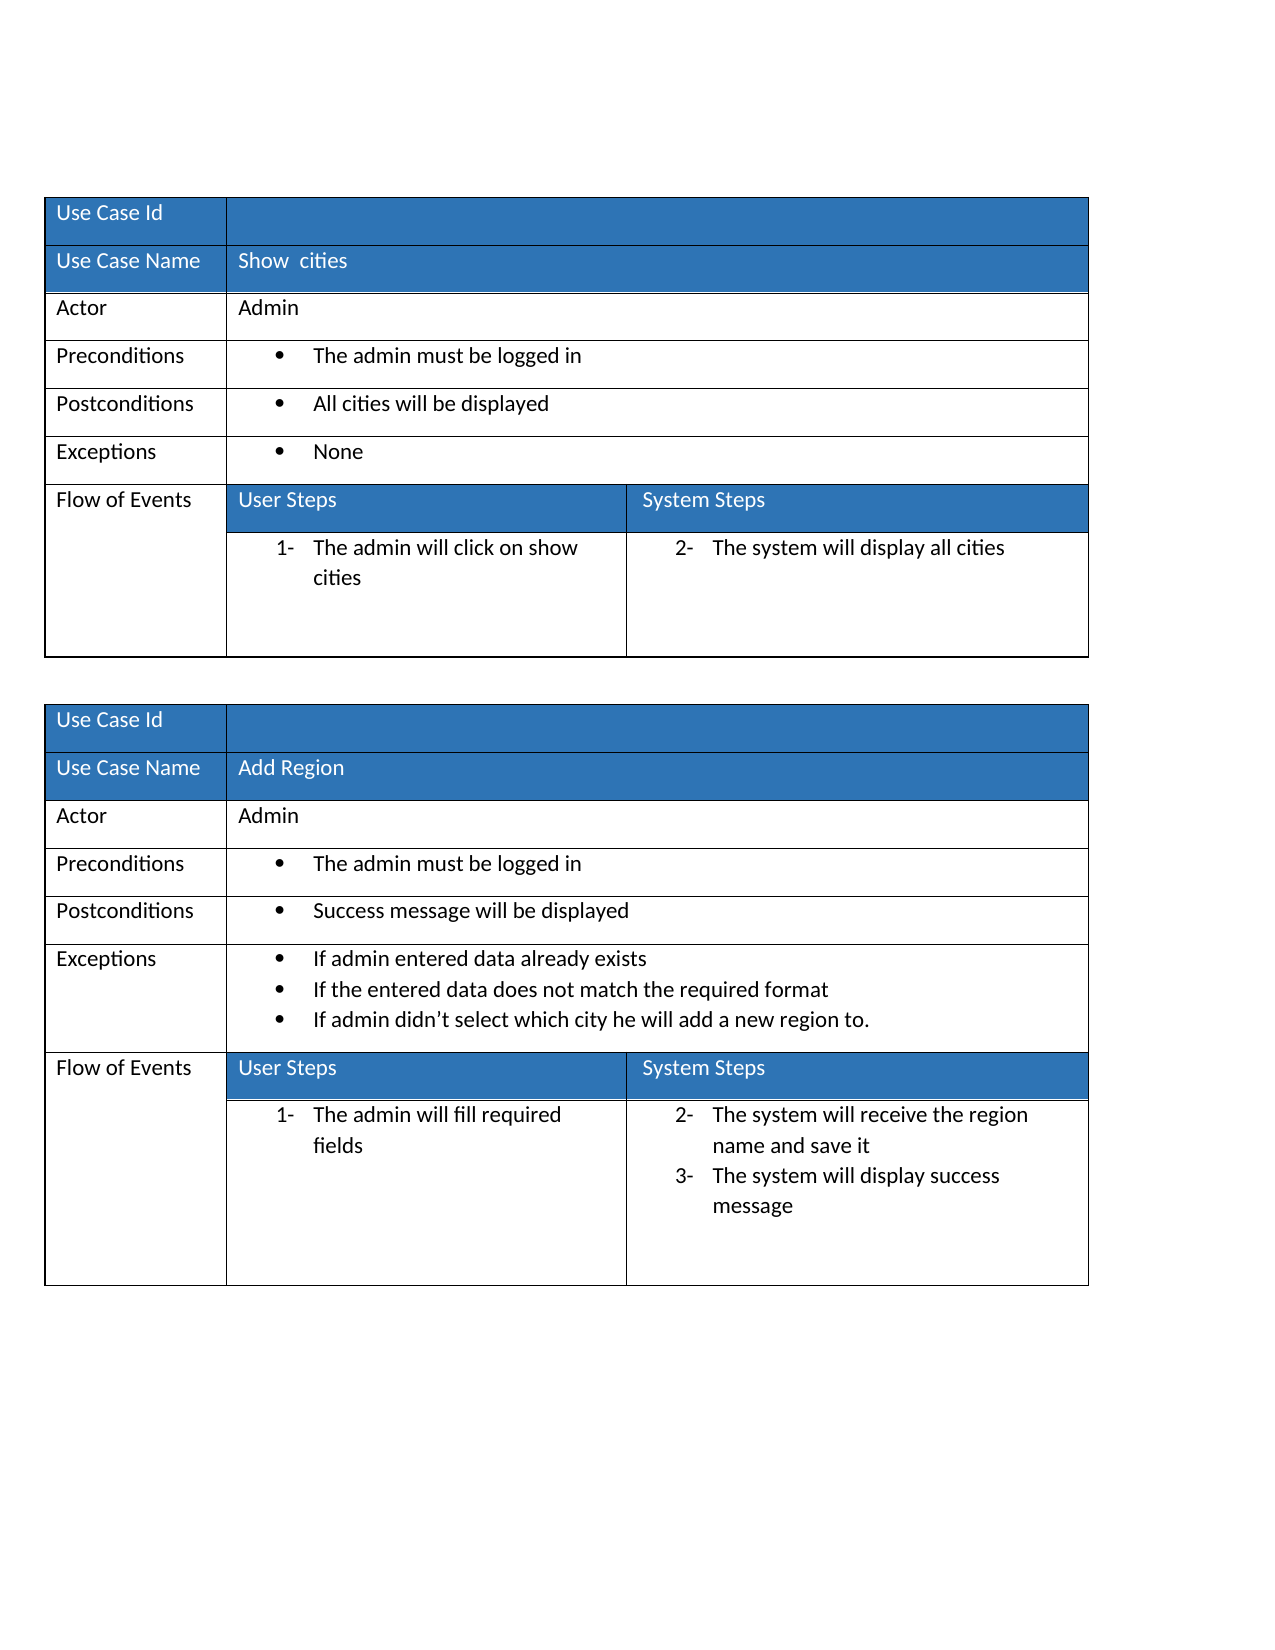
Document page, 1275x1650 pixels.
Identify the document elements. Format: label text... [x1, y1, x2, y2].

table_cell Postconditions [46, 389, 226, 436]
table_cell Actor [46, 801, 226, 848]
table_cell The system will display all cities [627, 533, 1088, 656]
table_cell Actor [46, 294, 226, 340]
table_cell None [227, 437, 1088, 484]
table_cell System Steps [627, 1053, 1088, 1099]
table_cell Add Region [227, 753, 1088, 800]
table_cell All cities will be displayed [227, 389, 1088, 436]
table_cell The admin must be logged in [227, 341, 1088, 388]
table_cell Postconditions [46, 897, 226, 943]
table_cell Success message will be displayed [227, 897, 1088, 943]
table_cell User Steps [227, 1053, 626, 1099]
table_cell Admin [227, 294, 1088, 340]
table_header Use Case Id [46, 705, 226, 752]
table_cell Exceptions [46, 437, 226, 484]
table_cell The admin will click on show cities [227, 533, 626, 656]
table_cell User Steps [227, 485, 626, 532]
table_cell The admin will fill required fields [227, 1101, 626, 1285]
table_cell Use Case Name [46, 246, 226, 292]
table_cell Flow of Events [46, 485, 226, 656]
table_header [227, 705, 1088, 752]
table_cell The admin must be logged in [227, 849, 1088, 896]
table_cell Exceptions [46, 945, 226, 1052]
table_cell The system will receive the region name and save it The system will display success message [627, 1101, 1088, 1285]
table_cell System Steps [627, 485, 1088, 532]
table_cell Preconditions [46, 849, 226, 896]
table_cell Flow of Events [46, 1053, 226, 1285]
table_cell If admin entered data already exists If the entered data does not match the required format If admin didn’t select which city he will add a new region to. [227, 945, 1088, 1052]
table_cell Use Case Name [46, 753, 226, 800]
table_cell Admin [227, 801, 1088, 848]
table_cell Show cities [227, 246, 1088, 292]
table_cell Preconditions [46, 341, 226, 388]
table_header [227, 198, 1088, 245]
table_header Use Case Id [46, 198, 226, 245]
